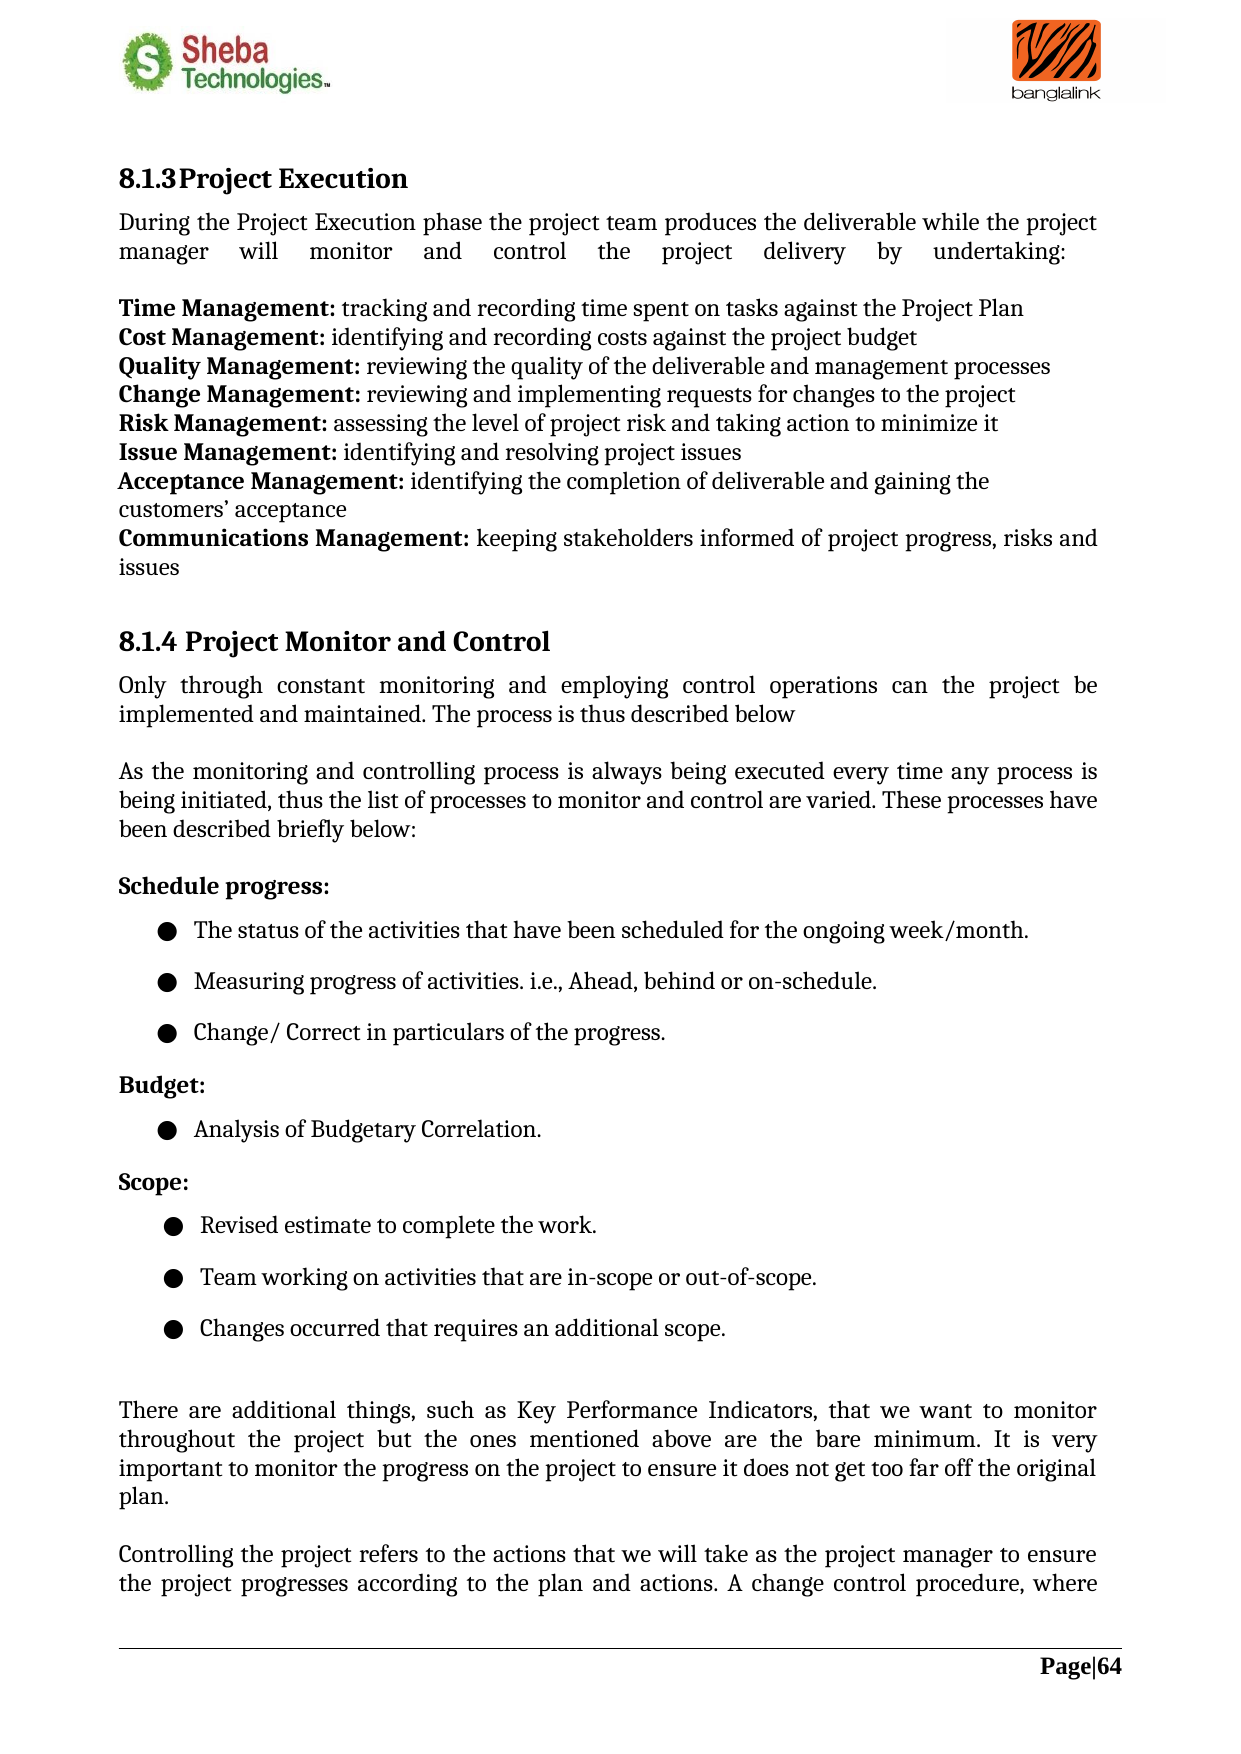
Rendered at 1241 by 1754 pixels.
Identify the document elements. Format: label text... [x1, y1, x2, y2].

list The status of the activities that have been scheduled for the ongoing week/month. [156, 901, 1099, 952]
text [118, 1540, 1099, 1597]
text Issue Management: identifying and resolving project issues [118, 438, 1099, 467]
text Budget: [118, 1071, 1099, 1100]
text Time Management: tracking and recording time spent on tasks against the Project Plan [118, 294, 1099, 323]
picture [118, 26, 338, 103]
list Changes occurred that requires an additional scope. [162, 1299, 1099, 1351]
list Change/ Correct in particulars of the progress. [156, 1003, 1099, 1055]
text Communications Management: keeping stakeholders informed of project progress, risks and issues [118, 524, 1099, 582]
list Revised estimate to complete the work. [162, 1197, 1099, 1248]
text As the monitoring and controlling process is always being executed every time any process is being initiated, thus the list of processes to monitor and control are varied. These processes have been described briefly below: [118, 757, 1099, 843]
list Measuring progress of activities. i.e., Ahead, behind or on-schedule. [156, 952, 1099, 1003]
text Acceptance Management: identifying the completion of deliverable and gaining the customers’ acceptance [117, 467, 1099, 524]
text Only through constant monitoring and employing control operations can the project be implemented and maintained. The process is thus described below [118, 671, 1099, 728]
text Cost Management: identifying and recording costs against the project budget [118, 323, 1099, 352]
subtitle Project Monitor and Control [118, 625, 1122, 658]
text Schedule progress: [118, 872, 1099, 901]
text Scope: [118, 1168, 1099, 1197]
list Team working on activities that are in-scope or out-of-scope. [162, 1248, 1099, 1299]
text There are additional things, such as Key Performance Indicators, that we want to monitor throughout the project but the ones mentioned above are the bare minimum. It is very important to monitor the progress on the project to ensure it does not get too far off the original plan. [118, 1396, 1099, 1511]
text Quality Management: reviewing the quality of the deliverable and management processes [118, 352, 1099, 380]
subtitle Project Execution [118, 162, 1122, 195]
text Risk Management: assessing the level of project risk and taking action to minimize it [118, 409, 1099, 438]
picture [946, 18, 1167, 103]
list Analysis of Budgetary Correlation. [156, 1100, 1099, 1151]
text Change Management: reviewing and implementing requests for changes to the project [118, 380, 1099, 409]
text During the Project Execution phase the project team produces the deliverable while the project manager will monitor and control the project delivery by undertaking: [118, 208, 1099, 294]
